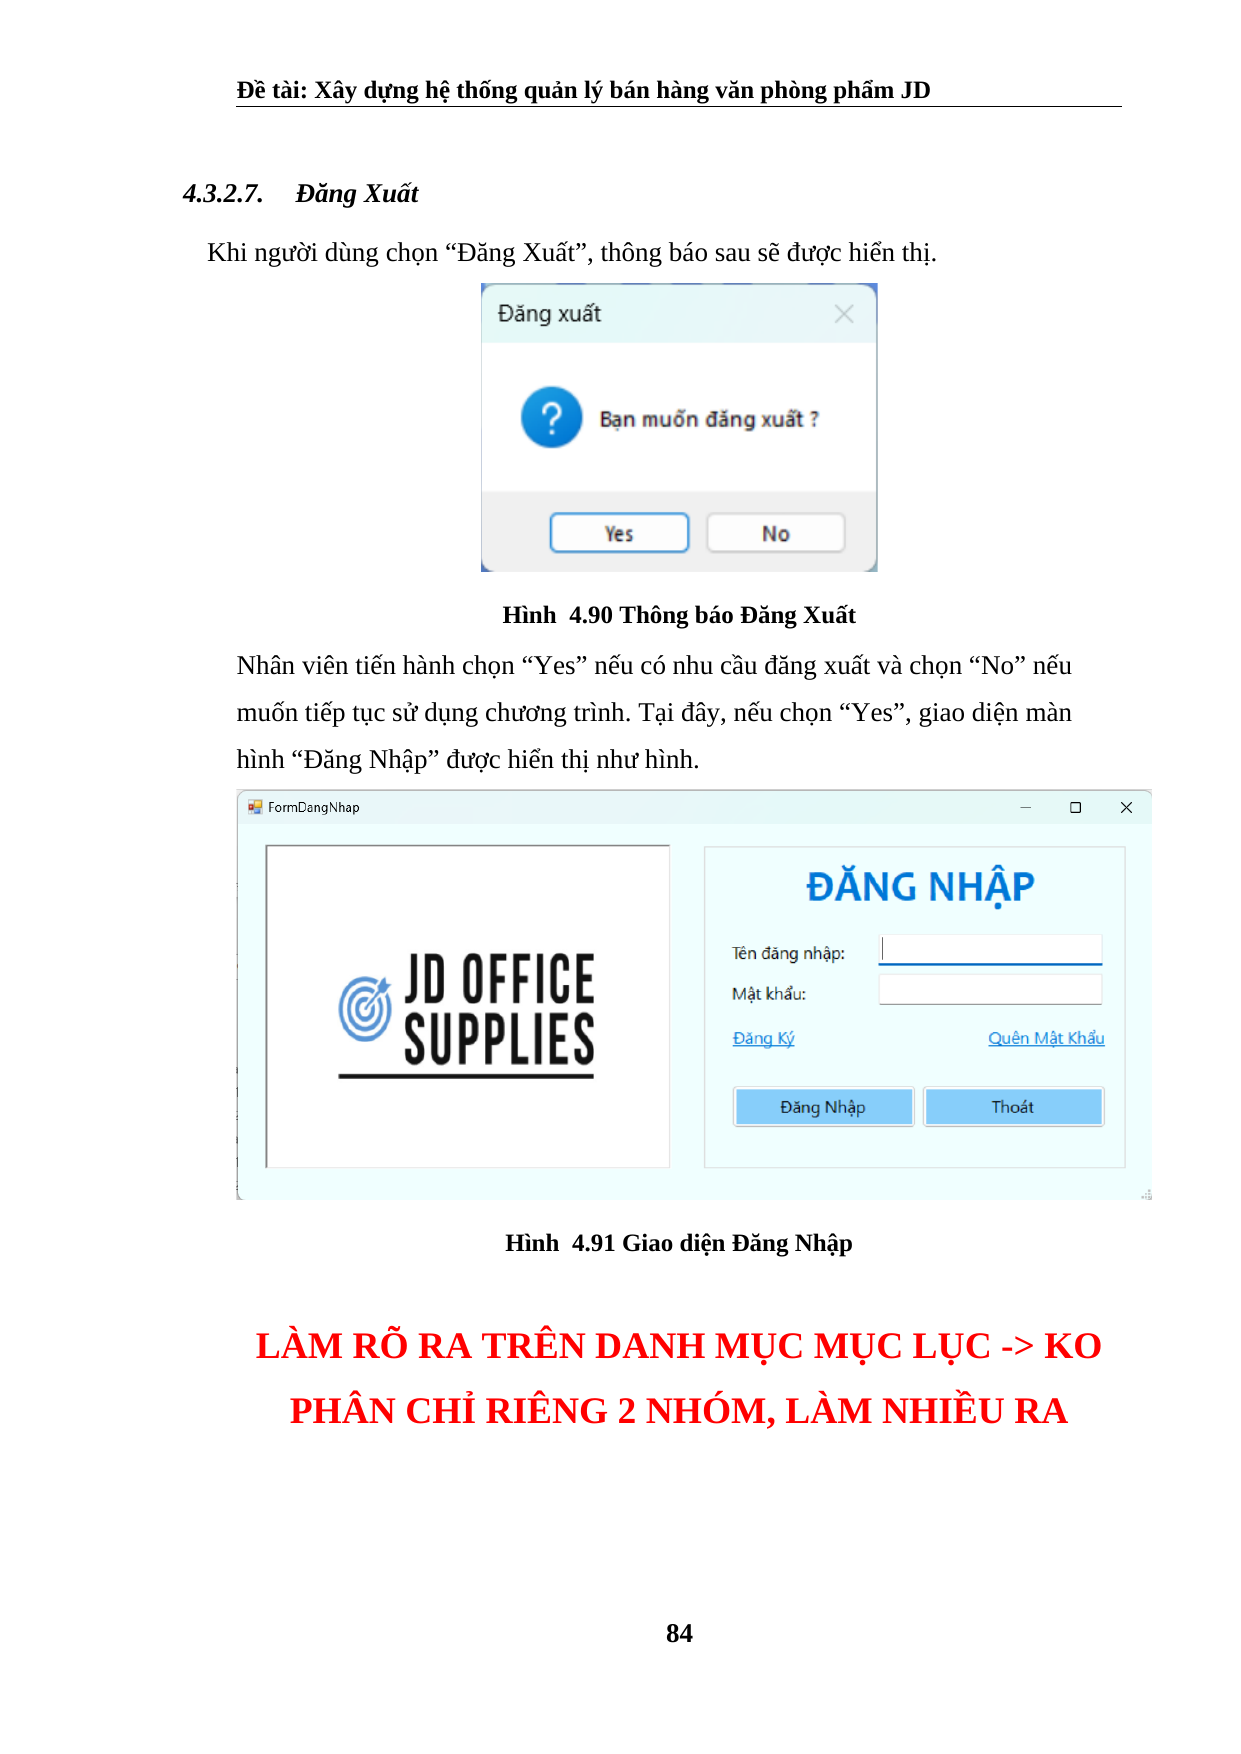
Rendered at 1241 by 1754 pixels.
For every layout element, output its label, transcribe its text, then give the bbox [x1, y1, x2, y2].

text Nhân viên tiến hành chọn “Yes” nếu có nhu cầu đăng xuất và chọn “No” nếu muốn tiếp tục sử dụng chương trình. Tại đây, nếu chọn “Yes”, giao diện màn hình “Đăng Nhập” được hiển thị như hình. [236, 649, 1122, 774]
text LÀM RÕ RA TRÊN DANH MỤC MỤC LỤC -> KO PHÂN CHỈ RIÊNG 2 NHÓM, LÀM NHIỀU RA [236, 1324, 1122, 1432]
picture [481, 283, 878, 572]
picture [236, 789, 1152, 1200]
subtitle Đăng Xuất [183, 177, 1122, 208]
text Khi người dùng chọn “Đăng Xuất”, thông báo sau sẽ được hiển thị. [207, 236, 1122, 267]
